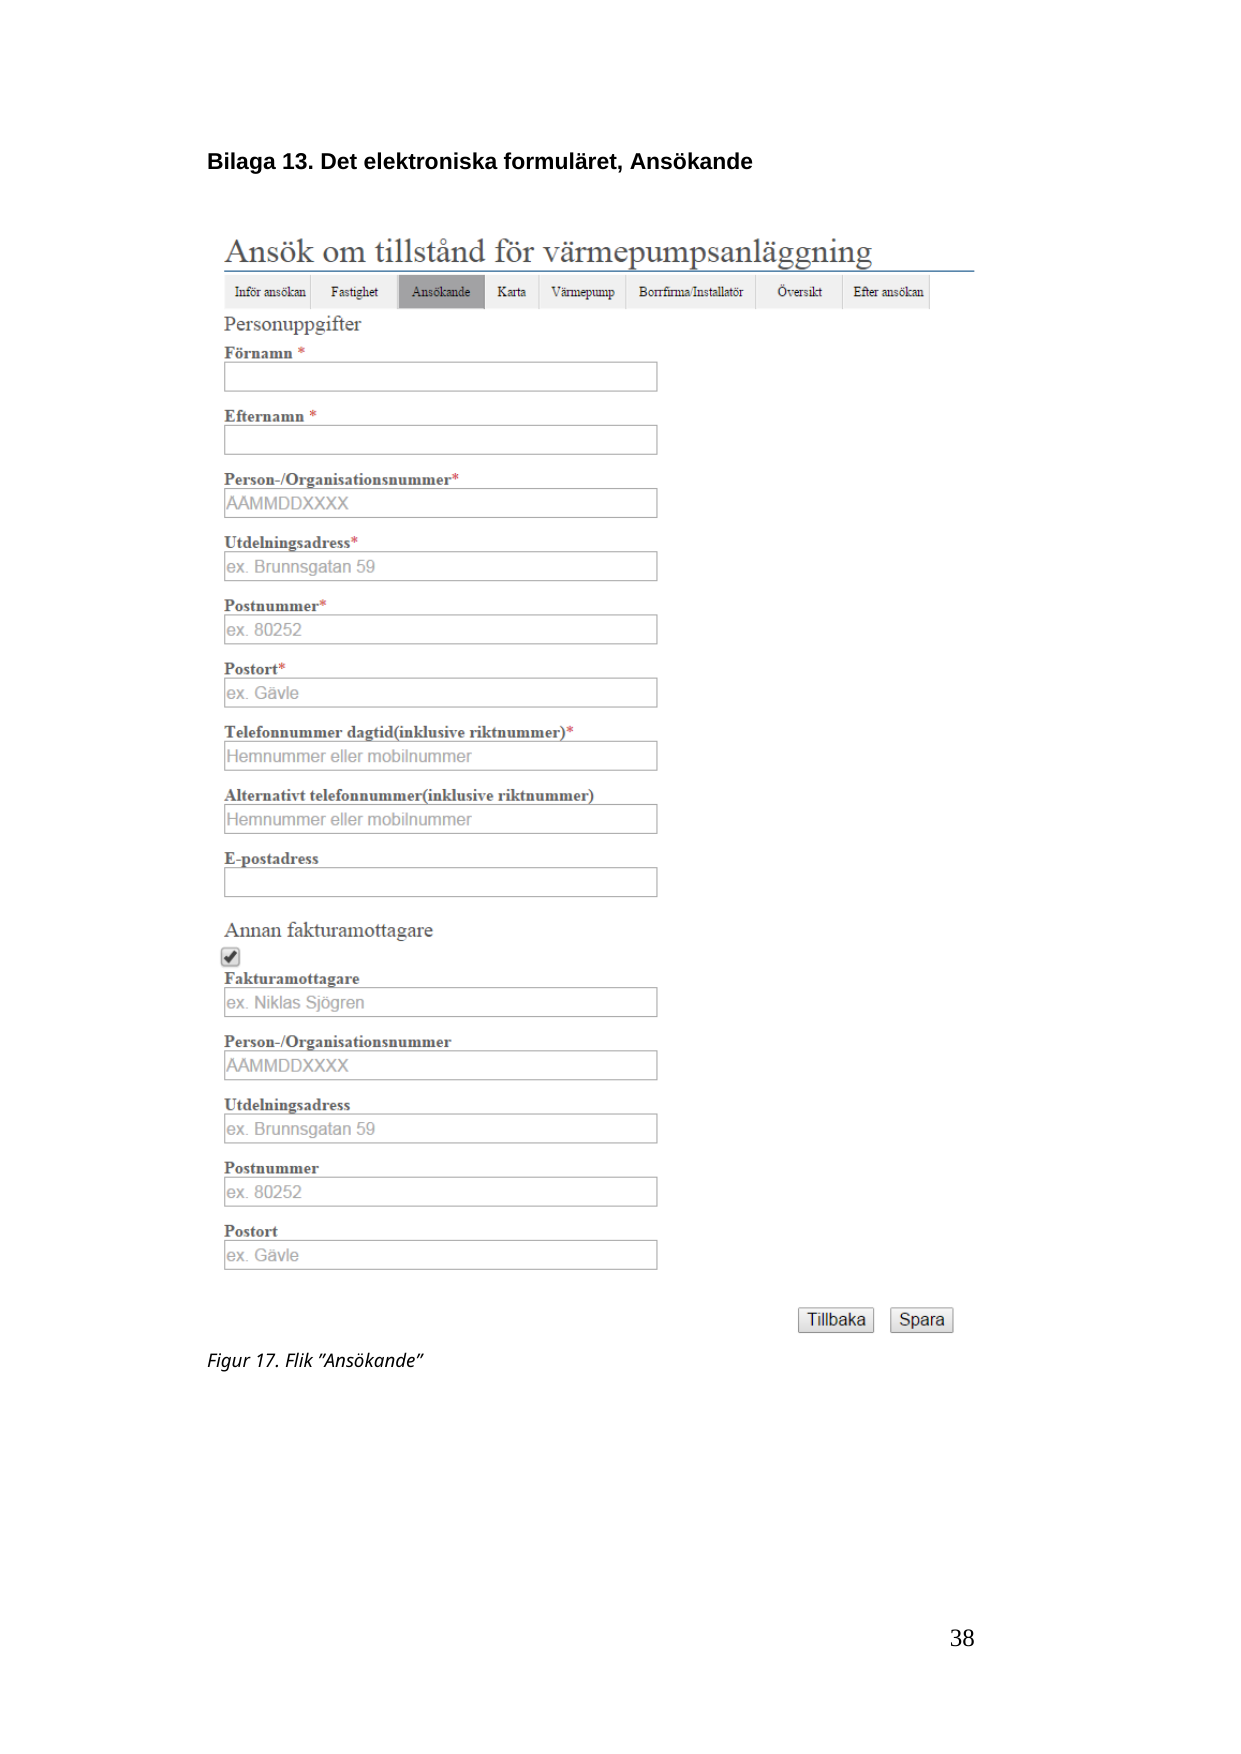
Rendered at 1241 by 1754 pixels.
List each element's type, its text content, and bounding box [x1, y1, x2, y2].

list Bilaga 13. Det elektroniska formuläret, Ansökande [207, 148, 974, 174]
picture [206, 231, 975, 1347]
